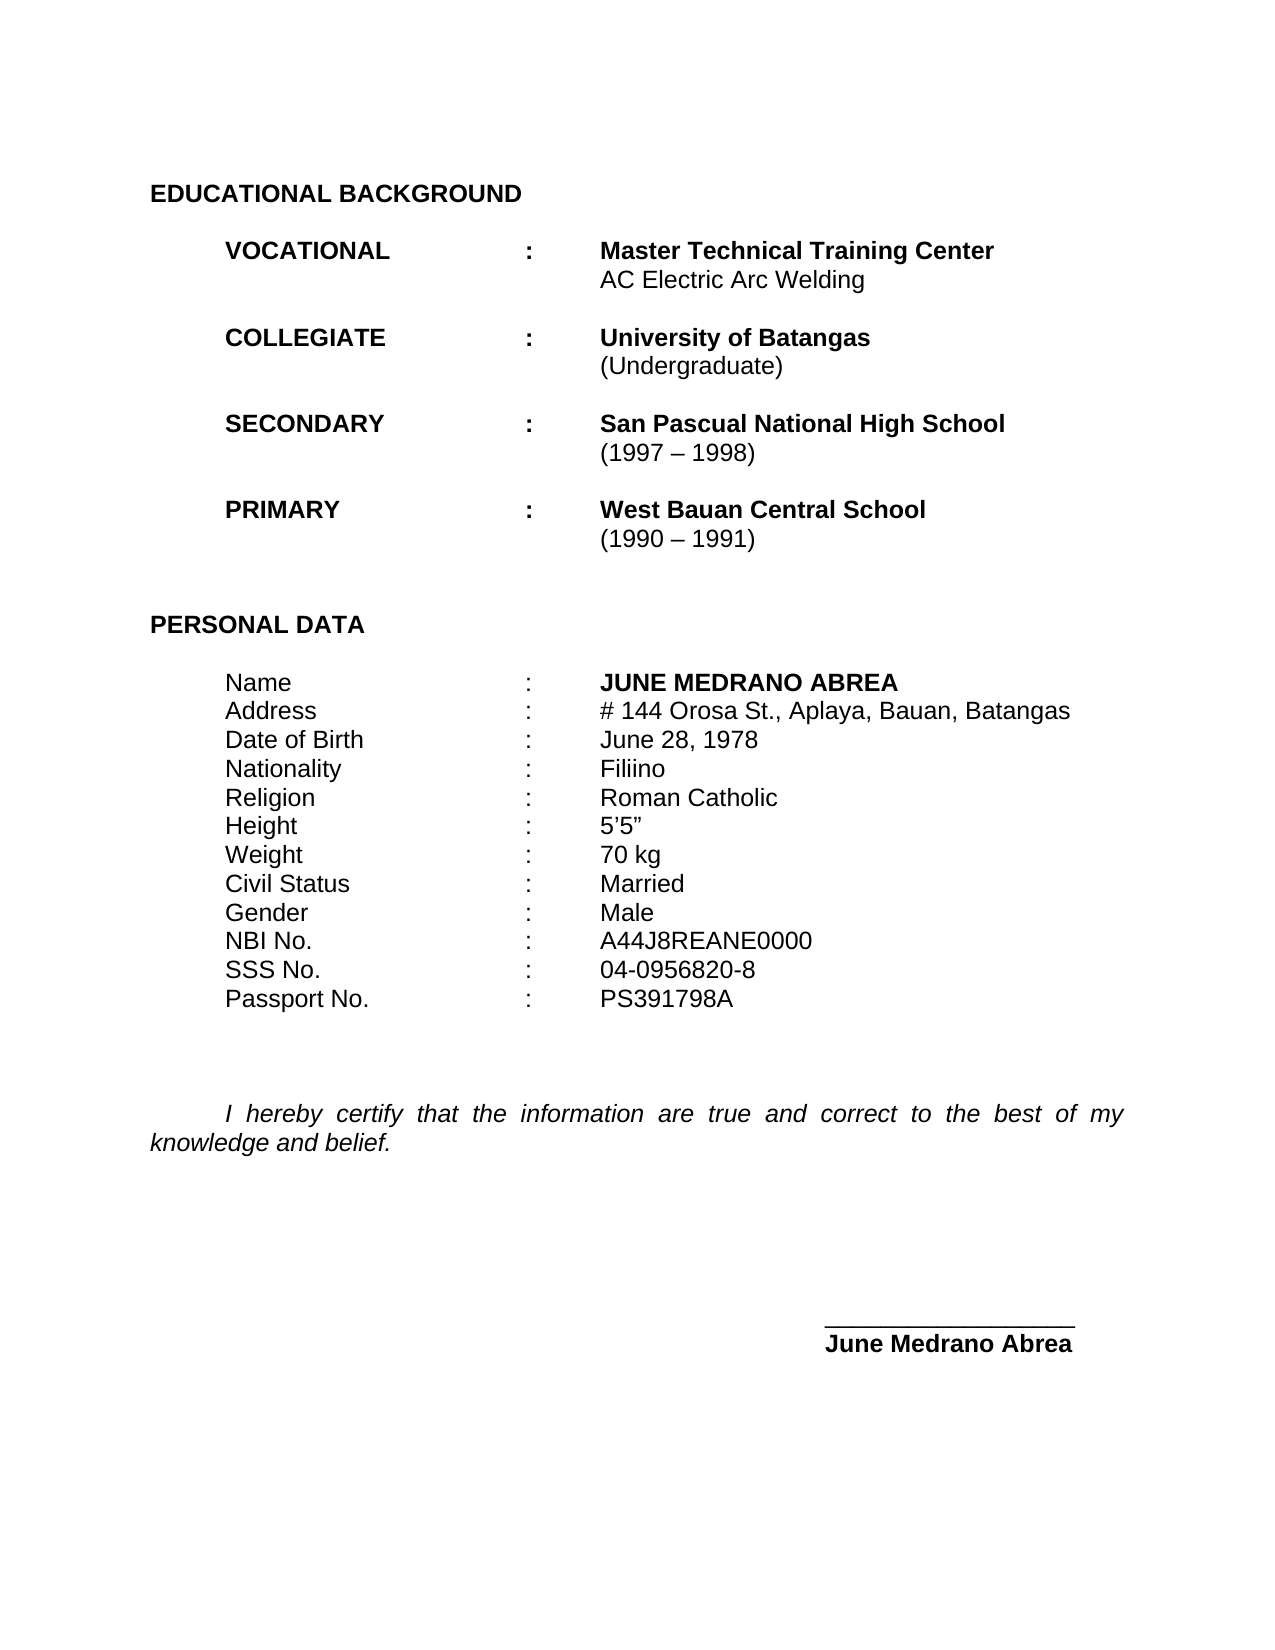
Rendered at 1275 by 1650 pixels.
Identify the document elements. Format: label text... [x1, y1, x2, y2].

text __________________ [750, 1300, 1125, 1329]
text June Medrano Abrea [750, 1329, 1125, 1357]
text PRIMARY : West Bauan Central School [150, 495, 1125, 524]
text (1997 – 1998) [150, 437, 1125, 466]
text Religion : Roman Catholic [150, 782, 1125, 811]
text (Undergraduate) [150, 351, 1125, 380]
text SSS No. : 04-0956820-8 [150, 955, 1125, 984]
text Address : # 144 Orosa St., Aplaya, Bauan, Batangas [150, 696, 1125, 725]
text Name : JUNE MEDRANO ABREA [150, 667, 1125, 696]
text Passport No. : PS391798A [150, 984, 1125, 1012]
text AC Electric Arc Welding [150, 265, 1125, 294]
text VOCATIONAL : Master Technical Training Center [150, 236, 1125, 265]
text Gender : Male [150, 897, 1125, 926]
text NBI No. : A44J8REANE0000 [150, 926, 1125, 955]
text Nationality : Filiino [150, 754, 1125, 782]
text Date of Birth : June 28, 1978 [150, 725, 1125, 754]
text EDUCATIONAL BACKGROUND [150, 179, 1125, 207]
text Civil Status : Married [150, 869, 1125, 897]
text PERSONAL DATA [150, 610, 1125, 639]
text COLLEGIATE : University of Batangas [150, 322, 1125, 351]
text SECONDARY : San Pascual National High School [150, 409, 1125, 437]
text (1990 – 1991) [150, 524, 1125, 552]
text Weight : 70 kg [150, 840, 1125, 869]
text I hereby certify that the information are true and correct to the best of my knowledge and belief. [150, 1099, 1125, 1156]
text Height : 5’5” [150, 811, 1125, 840]
